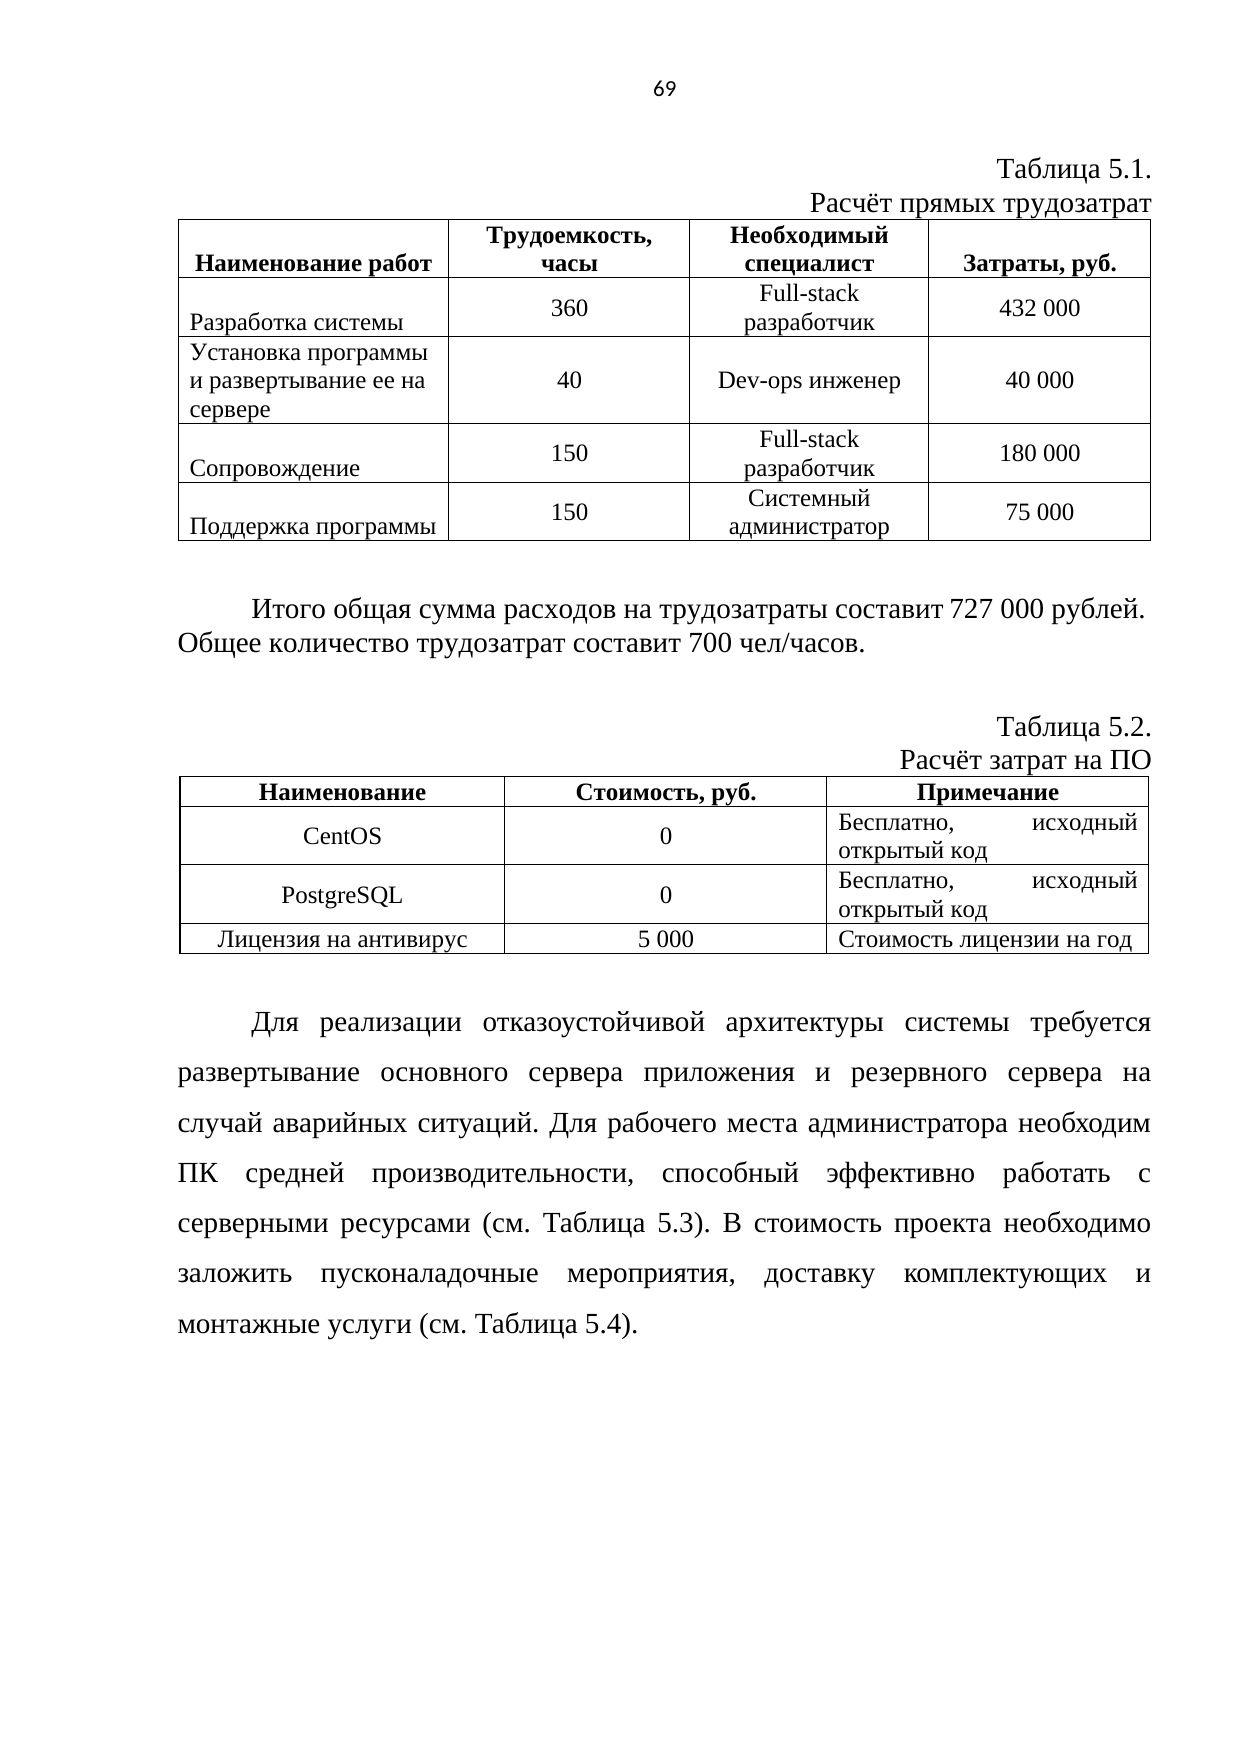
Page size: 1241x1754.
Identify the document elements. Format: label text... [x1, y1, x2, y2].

table_header Необходимый специалист [690, 220, 928, 277]
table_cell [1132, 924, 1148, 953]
table_cell Full-stack разработчик [690, 424, 928, 482]
text Для реализации отказоустойчивой архитектуры системы требуется развертывание основного сервера приложения и резервного сервера на случай аварийных ситуаций. Для рабочего места администратора необходим ПК средней производительности, способный эффективно работать с серверными ресурсами (см. Таблица 5.3). В стоимость проекта необходимо заложить пусконаладочные мероприятия, доставку комплектующих и монтажные услуги (см. Таблица 5.4). [177, 1004, 1152, 1339]
table_cell Бесплатно, исходный открытый код [988, 865, 1148, 923]
table_cell Разработка системы [179, 278, 448, 336]
table_header Наименование [181, 777, 504, 806]
table_cell 432 000 [929, 278, 1150, 336]
table_cell 150 [449, 483, 689, 540]
table_cell Установка программы и развертывание ее на сервере [179, 337, 448, 423]
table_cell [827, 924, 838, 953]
table_cell 75 000 [929, 483, 1150, 540]
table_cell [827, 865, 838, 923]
table_cell Бесплатно, исходный открытый код [988, 807, 1148, 864]
table_cell Сопровождение [179, 424, 448, 482]
table_cell Full-stack разработчик [690, 278, 928, 336]
table_cell CentOS [181, 807, 504, 864]
text Таблица 5.2. [177, 709, 1152, 742]
table_cell 360 [449, 278, 689, 336]
table_cell Dev-ops инженер [690, 337, 928, 423]
table_cell 150 [449, 424, 689, 482]
table_header Затраты, руб. [929, 220, 1150, 277]
text Итого общая сумма расходов на трудозатраты составит 727 000 рублей. [177, 592, 1152, 625]
table_cell Поддержка программы [179, 483, 448, 540]
table_header Наименование работ [179, 220, 448, 277]
text Таблица 5.1. [177, 152, 1152, 185]
table_cell 0 [505, 807, 826, 864]
table_cell Лицензия на антивирус [181, 924, 504, 953]
table_header Стоимость, руб. [505, 777, 826, 806]
text Общее количество трудозатрат составит 700 чел/часов. [177, 625, 1152, 659]
text Расчёт затрат на ПО [177, 742, 1152, 776]
table_cell 5 000 [505, 924, 826, 953]
table_cell 180 000 [929, 424, 1150, 482]
table_cell 0 [505, 865, 826, 923]
text Расчёт прямых трудозатрат [177, 185, 1152, 219]
table_cell 40 000 [929, 337, 1150, 423]
table_header Трудоемкость, часы [449, 220, 689, 277]
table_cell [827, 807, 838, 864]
table_header Примечание [827, 777, 1148, 806]
table_cell PostgreSQL [181, 865, 504, 923]
table_cell 40 [449, 337, 689, 423]
table_cell Системный администратор [690, 483, 928, 540]
